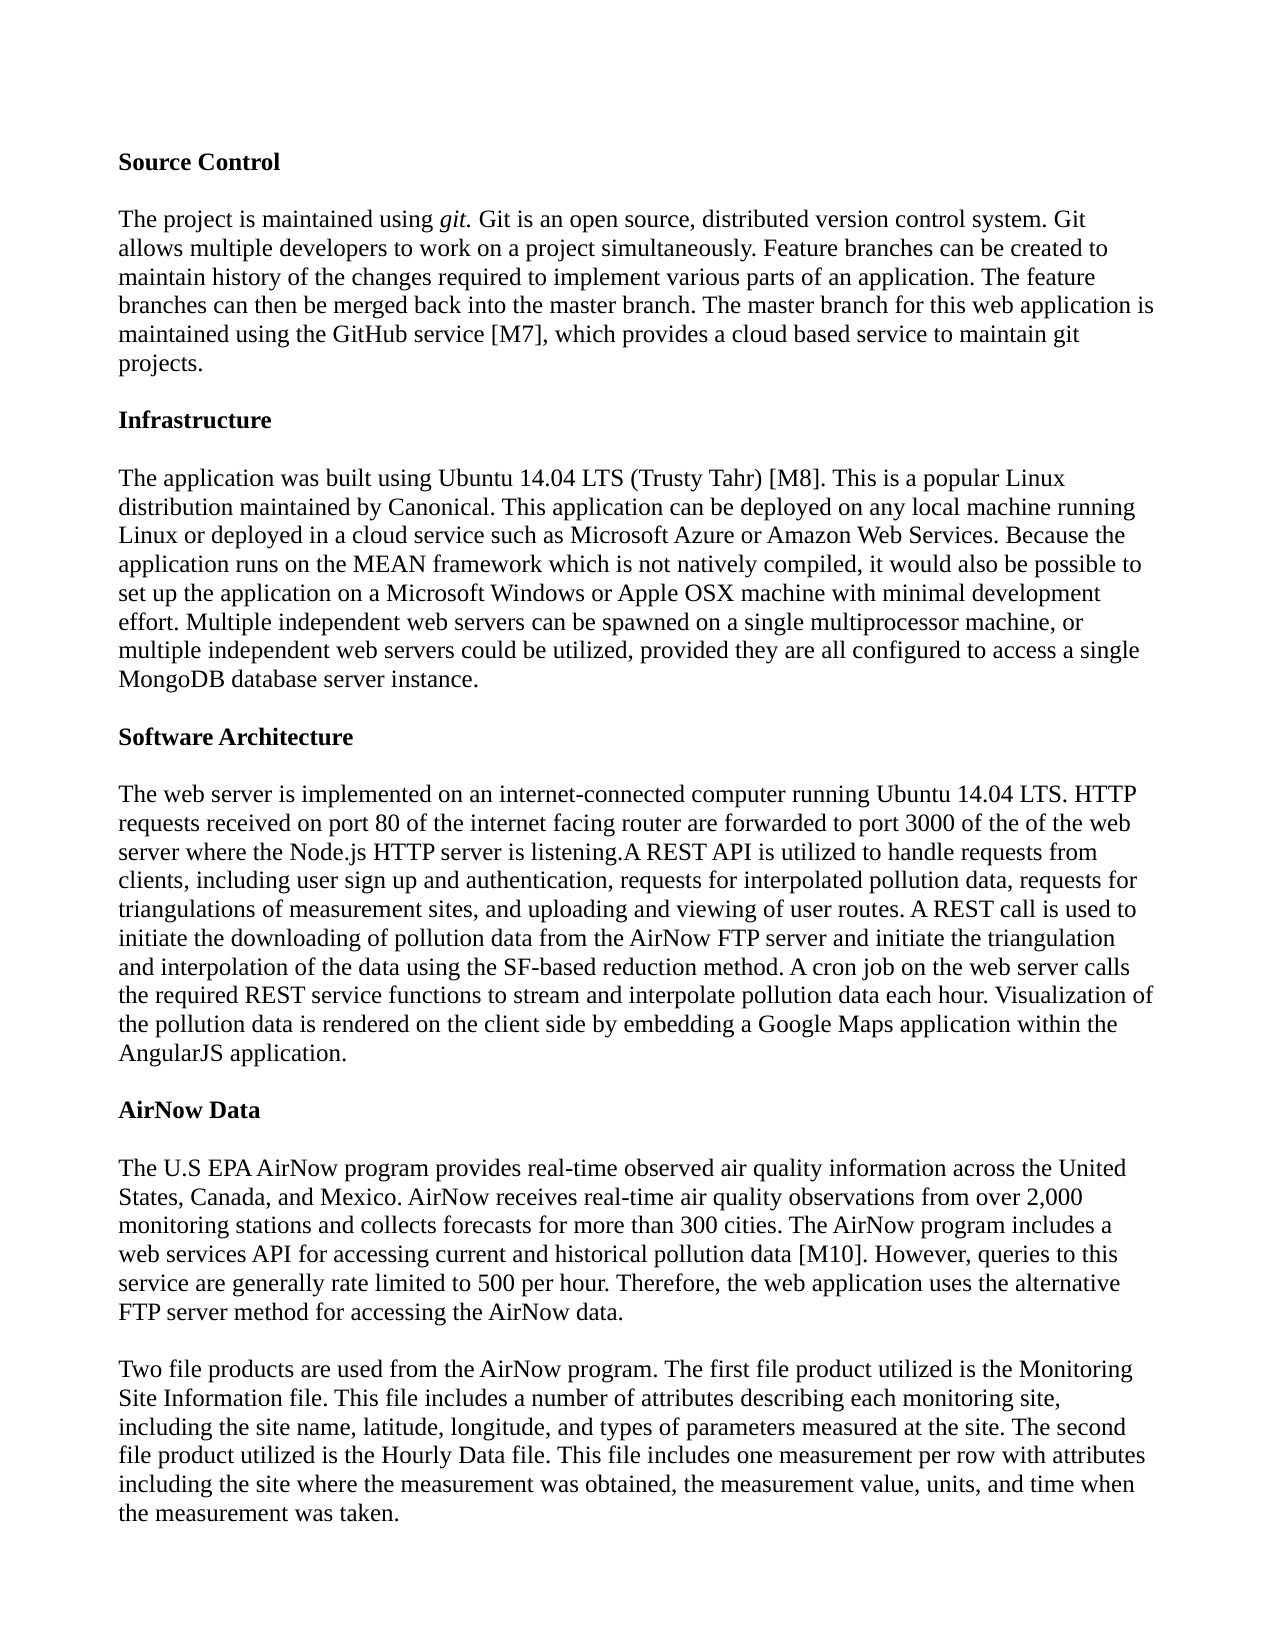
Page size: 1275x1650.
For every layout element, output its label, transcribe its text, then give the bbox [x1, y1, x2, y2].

text Source Control [118, 147, 1157, 176]
text AirNow Data [118, 1096, 1157, 1124]
text Two file products are used from the AirNow program. The first file product utilized is the Monitoring Site Information file. This file includes a number of attributes describing each monitoring site, including the site name, latitude, longitude, and types of parameters measured at the site. The second file product utilized is the Hourly Data file. This file includes one measurement per row with attributes including the site where the measurement was obtained, the measurement value, units, and time when the measurement was taken. [118, 1354, 1157, 1527]
text Infrastructure [118, 406, 1157, 434]
text The application was built using Ubuntu 14.04 LTS (Trusty Tahr) [M8]. This is a popular Linux distribution maintained by Canonical. This application can be deployed on any local machine running Linux or deployed in a cloud service such as Microsoft Azure or Amazon Web Services. Because the application runs on the MEAN framework which is not natively compiled, it would also be possible to set up the application on a Microsoft Windows or Apple OSX machine with minimal development effort. Multiple independent web servers can be spawned on a single multiprocessor machine, or multiple independent web servers could be utilized, provided they are all configured to access a single MongoDB database server instance. [118, 463, 1157, 693]
text Software Architecture [118, 722, 1157, 751]
text The project is maintained using git. Git is an open source, distributed version control system. Git allows multiple developers to work on a project simultaneously. Feature branches can be created to maintain history of the changes required to implement various parts of an application. The feature branches can then be merged back into the master branch. The master branch for this web application is maintained using the GitHub service [M7], which provides a cloud based service to maintain git projects. [118, 204, 1157, 377]
text The U.S EPA AirNow program provides real-time observed air quality information across the United States, Canada, and Mexico. AirNow receives real-time air quality observations from over 2,000 monitoring stations and collects forecasts for more than 300 cities. The AirNow program includes a web services API for accessing current and historical pollution data [M10]. However, queries to this service are generally rate limited to 500 per hour. Therefore, the web application uses the alternative FTP server method for accessing the AirNow data. [118, 1153, 1157, 1326]
text The web server is implemented on an internet-connected computer running Ubuntu 14.04 LTS. HTTP requests received on port 80 of the internet facing router are forwarded to port 3000 of the of the web server where the Node.js HTTP server is listening.A REST API is utilized to handle requests from clients, including user sign up and authentication, requests for interpolated pollution data, requests for triangulations of measurement sites, and uploading and viewing of user routes. A REST call is used to initiate the downloading of pollution data from the AirNow FTP server and initiate the triangulation and interpolation of the data using the SF-based reduction method. A cron job on the web server calls the required REST service functions to stream and interpolate pollution data each hour. Visualization of the pollution data is rendered on the client side by embedding a Google Maps application within the AngularJS application. [118, 779, 1157, 1067]
